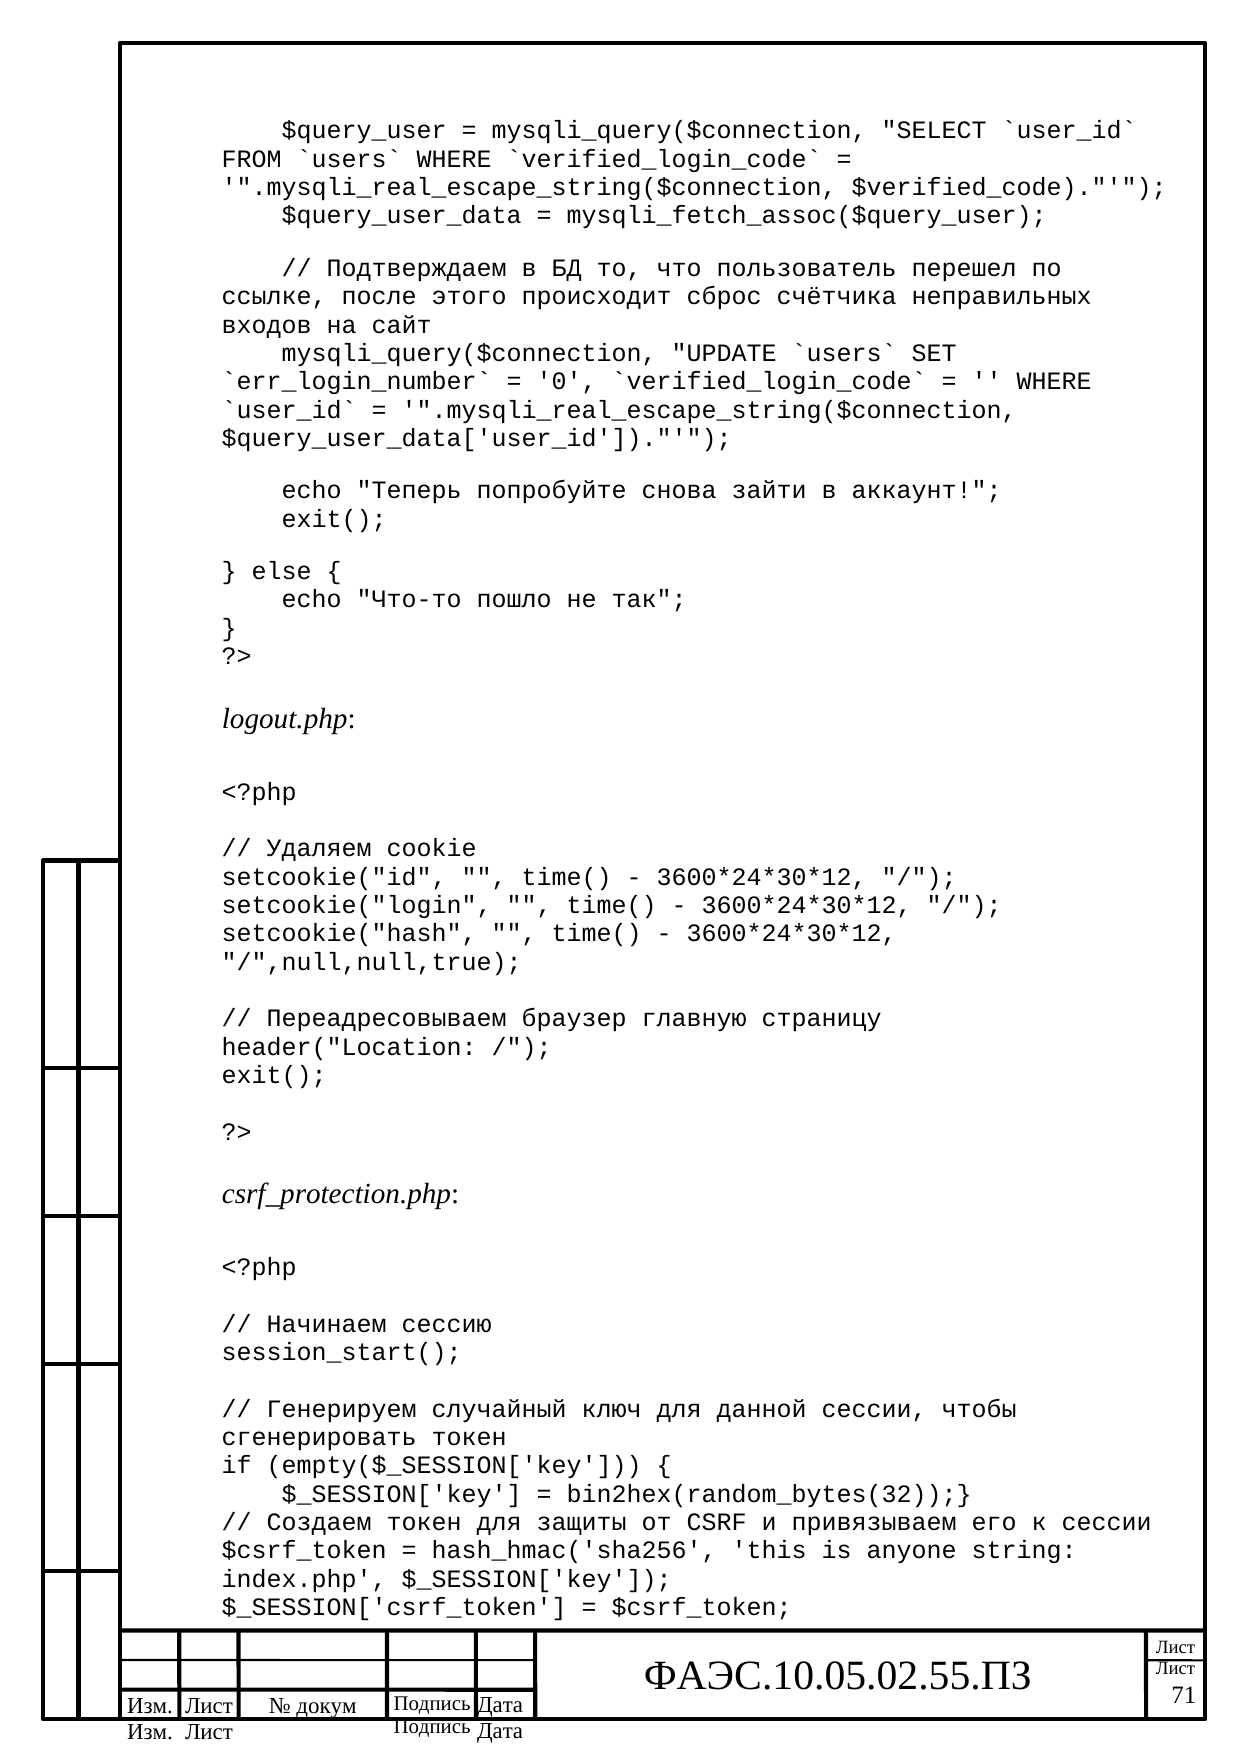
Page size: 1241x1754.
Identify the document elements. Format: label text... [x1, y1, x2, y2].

text setcookie("login", "", time() - 3600*24*30*12, "/"); [221, 893, 1181, 921]
text ?> [221, 1119, 1181, 1148]
text $query_user = mysqli_query($connection, "SELECT `user_id` FROM `users` WHERE `verified_login_code` = '".mysqli_real_escape_string($connection, $verified_code)."'"); [221, 118, 1181, 203]
text exit(); [221, 1063, 1181, 1091]
text } else { [221, 559, 1181, 587]
text csrf_protection.php: [148, 1176, 1181, 1209]
text // Подтверждаем в БД то, что пользователь перешел по ссылке, после этого происходит сброс счётчика неправильных входов на сайт [221, 256, 1181, 341]
text } [221, 615, 1181, 644]
text // Создаем токен для защиты от CSRF и привязываем его к сессии [148, 1510, 1181, 1538]
text ?> [221, 644, 1181, 672]
text <?php [221, 779, 1181, 808]
text setcookie("hash", "", time() - 3600*24*30*12, "/",null,null,true); [221, 921, 1181, 978]
text $_SESSION['key'] = bin2hex(random_bytes(32));} [221, 1481, 1181, 1510]
text // Генерируем случайный ключ для данной сессии, чтобы сгенерировать токен [221, 1396, 1181, 1453]
text $query_user_data = mysqli_fetch_assoc($query_user); [221, 203, 1181, 231]
text mysqli_query($connection, "UPDATE `users` SET `err_login_number` = '0', `verified_login_code` = '' WHERE `user_id` = '".mysqli_real_escape_string($connection, $query_user_data['user_id'])."'"); [221, 341, 1181, 454]
text exit(); [221, 506, 1181, 534]
text header("Location: /"); [221, 1034, 1181, 1063]
text logout.php: [148, 701, 1181, 734]
text setcookie("id", "", time() - 3600*24*30*12, "/"); [221, 864, 1181, 893]
text // Удаляем cookie [221, 836, 1181, 864]
text echo "Что-то пошло не так"; [221, 587, 1181, 615]
text $csrf_token = hash_hmac('sha256', 'this is anyone string: index.php', $_SESSION['key']); [221, 1538, 1181, 1595]
text // Переадресовываем браузер главную страницу [221, 1006, 1181, 1034]
text // Начинаем сессию [221, 1311, 1181, 1340]
text if (empty($_SESSION['key'])) { [221, 1453, 1181, 1481]
text echo "Теперь попробуйте снова зайти в аккаунт!"; [221, 478, 1181, 506]
text <?php [221, 1255, 1181, 1283]
text $_SESSION['csrf_token'] = $csrf_token; [221, 1595, 1181, 1623]
text session_start(); [221, 1340, 1181, 1368]
